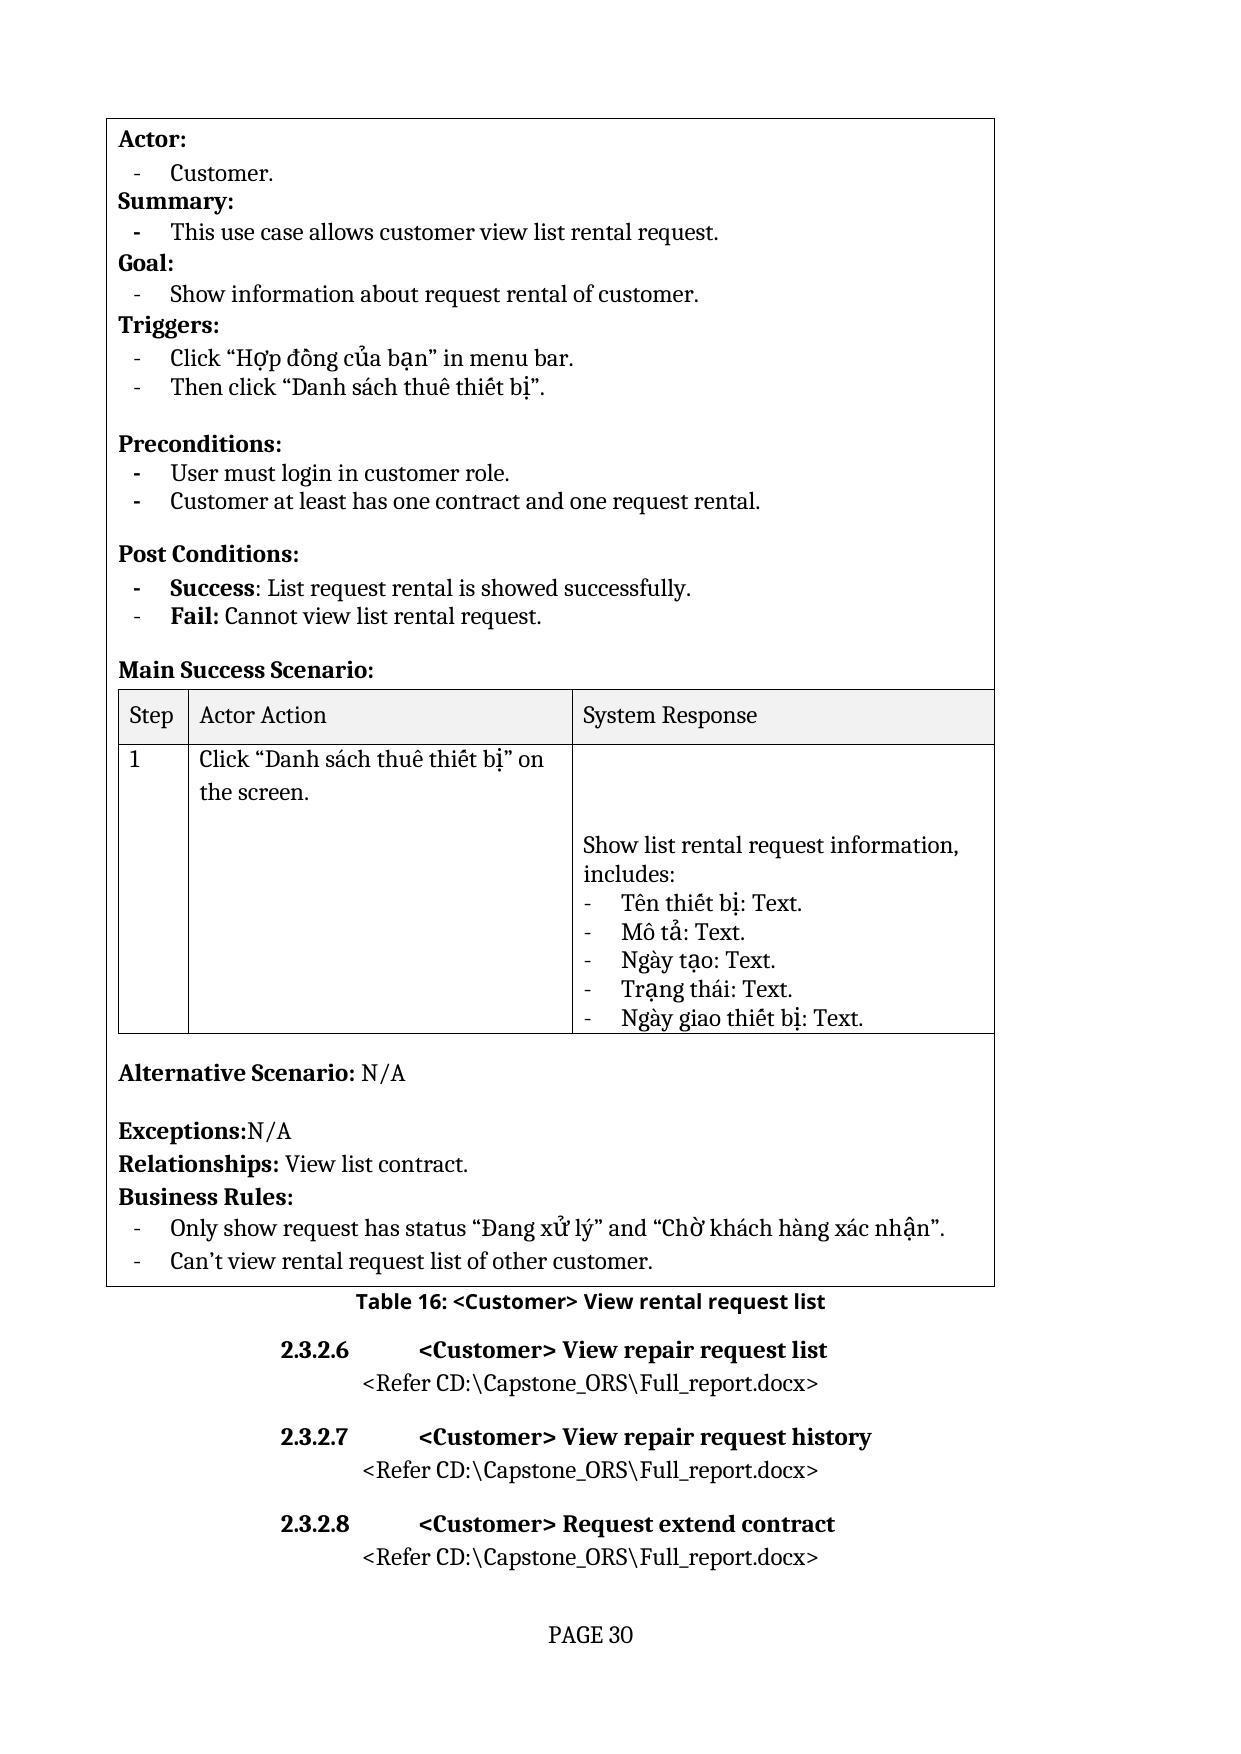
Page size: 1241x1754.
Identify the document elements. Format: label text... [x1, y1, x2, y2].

subtitle <Customer> View repair request history [281, 1423, 1063, 1452]
subtitle <Customer> View repair request list [281, 1336, 1063, 1365]
text <Refer CD:\Capstone_ORS\Full_report.docx> [118, 1456, 1063, 1485]
table_cell Actor: Customer. Summary: This use case allows customer view list rental request. Goal: Show information about request rental of customer. Triggers: Click “Hợp đồng của bạn” in menu bar. Then click “Danh sách thuê thiết bị”. Preconditions: User must login in customer role. Customer at least has one contract and one request rental. Post Conditions: Success: List request rental is showed successfully. Fail: Cannot view list rental request. Main Success Scenario: Alternative Scenario: N/A Exceptions:N/A Relationships: View list contract. Business Rules: Only show request has status “Đang xử lý” and “Chờ khách hàng xác nhận”. Can’t view rental request list of other customer. [107, 119, 994, 1286]
text <Refer CD:\Capstone_ORS\Full_report.docx> [118, 1369, 1063, 1398]
subtitle <Customer> Request extend contract [281, 1510, 1063, 1539]
text <Refer CD:\Capstone_ORS\Full_report.docx> [118, 1543, 1063, 1572]
text Table 16: <Customer> View rental request list [118, 1287, 1063, 1315]
